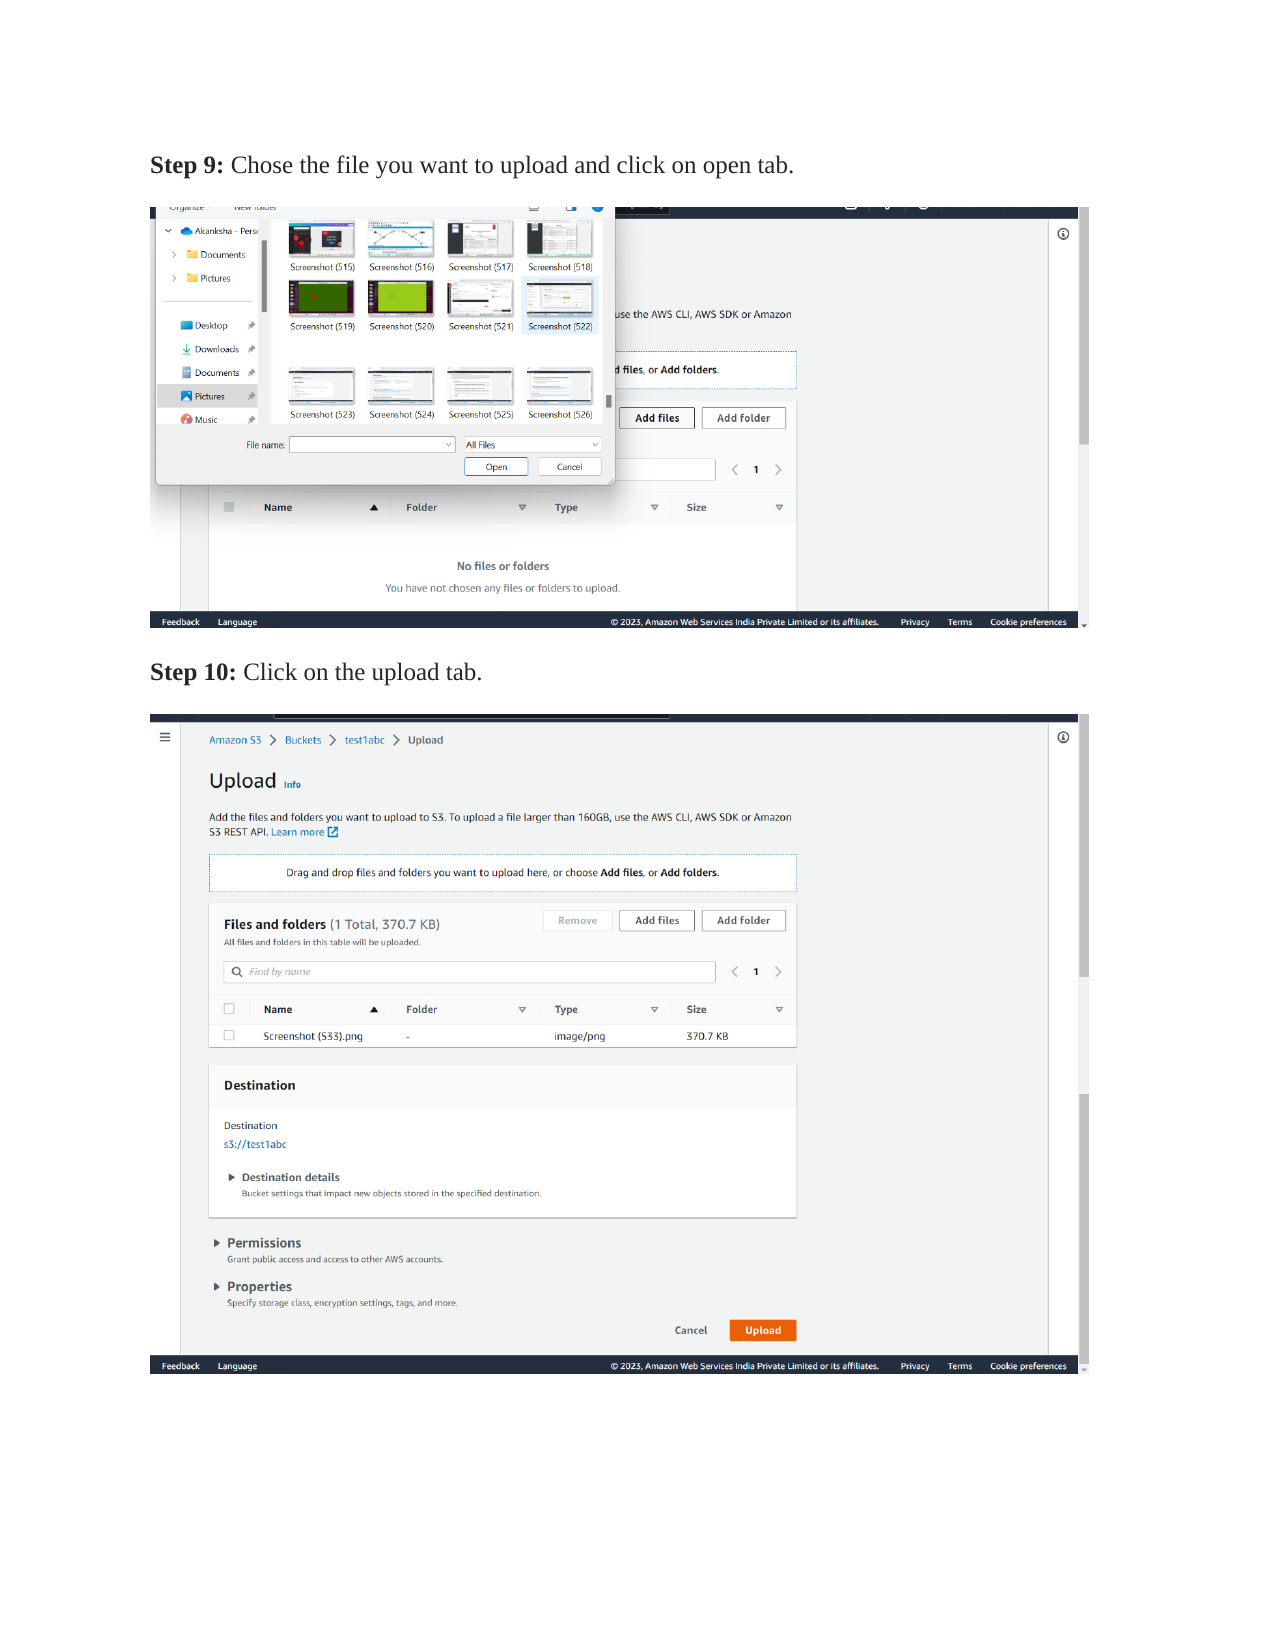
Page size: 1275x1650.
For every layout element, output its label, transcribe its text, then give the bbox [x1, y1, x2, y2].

picture [150, 207, 1089, 628]
picture [150, 714, 1089, 1374]
text Step 10: Click on the upload tab. [150, 657, 1125, 685]
text Step 9: Chose the file you want to upload and click on open tab. [150, 150, 1125, 179]
